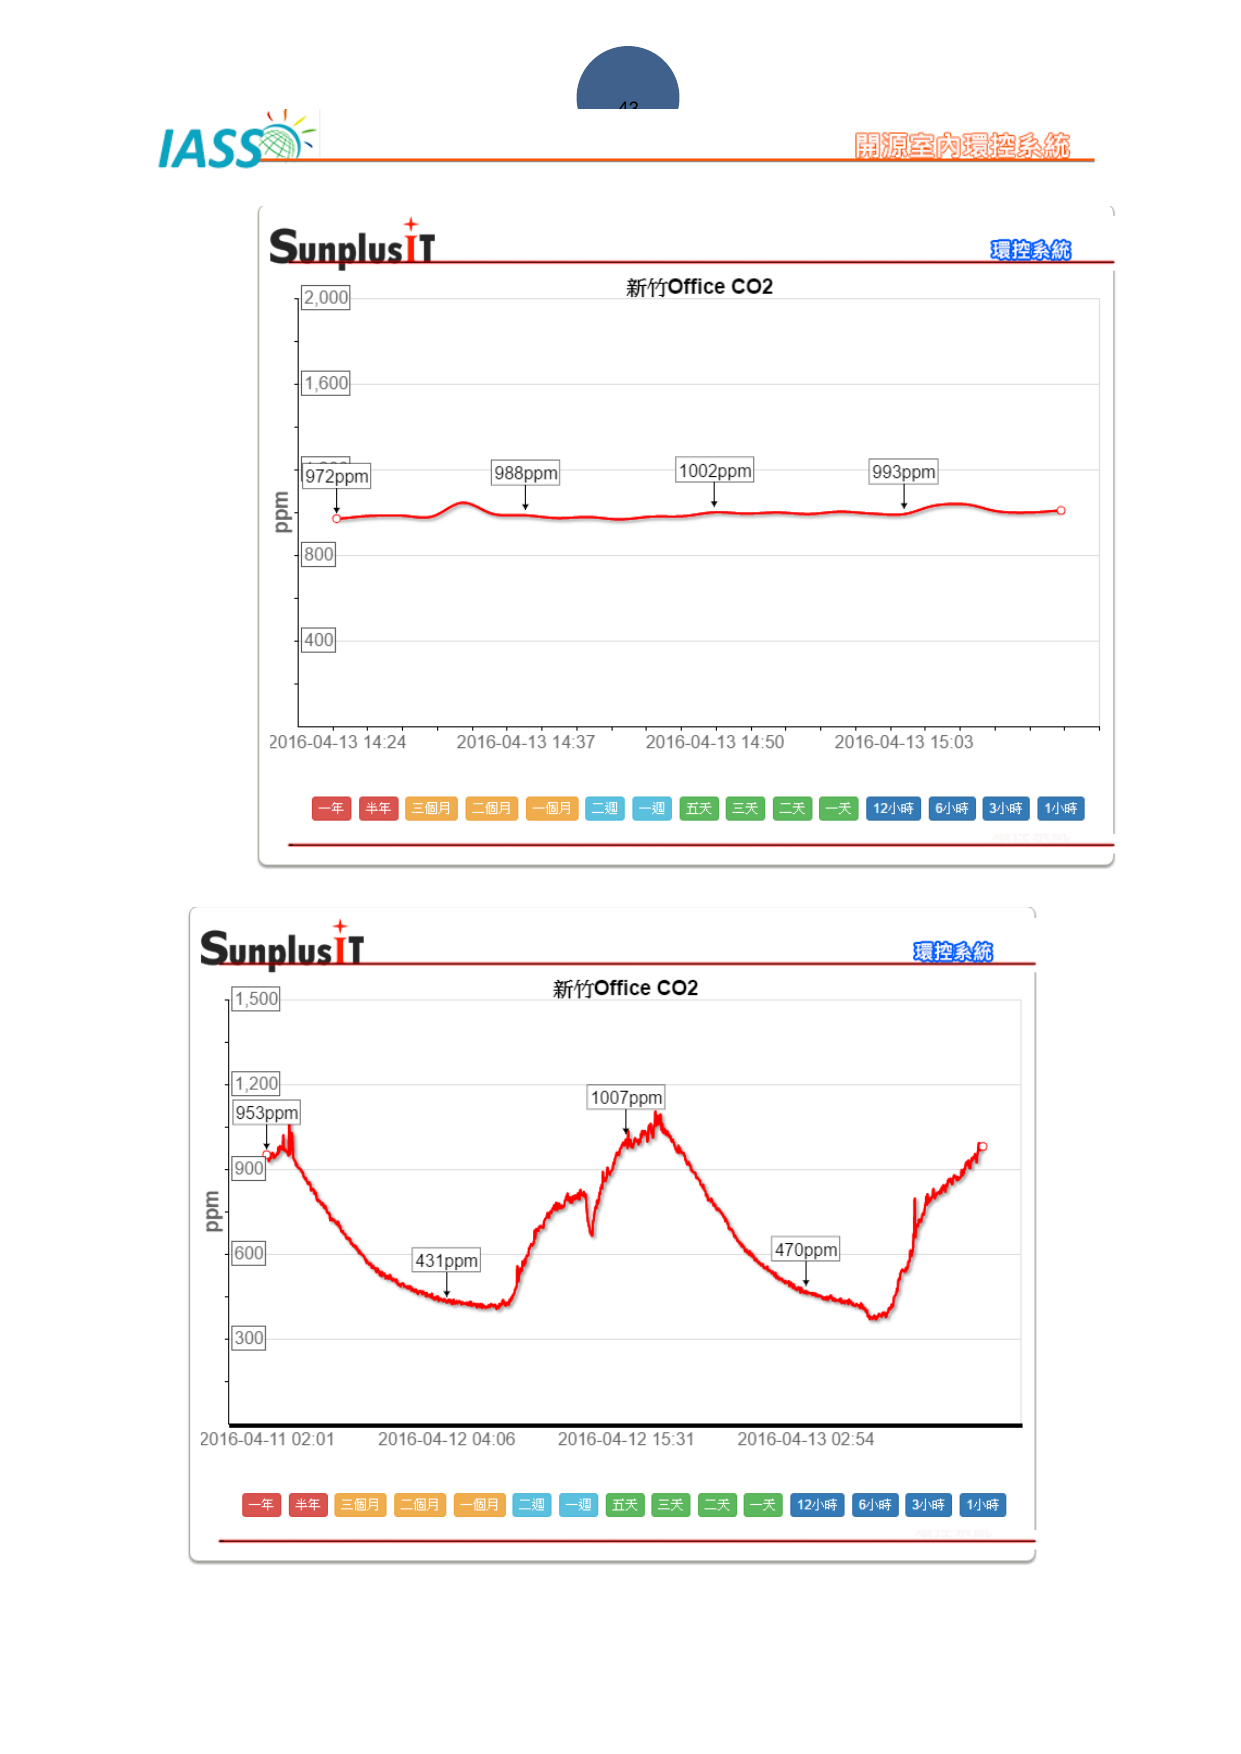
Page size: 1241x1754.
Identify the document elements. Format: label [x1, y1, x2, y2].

picture [200, 206, 1189, 880]
picture [150, 907, 1091, 1579]
picture [150, 109, 1107, 171]
